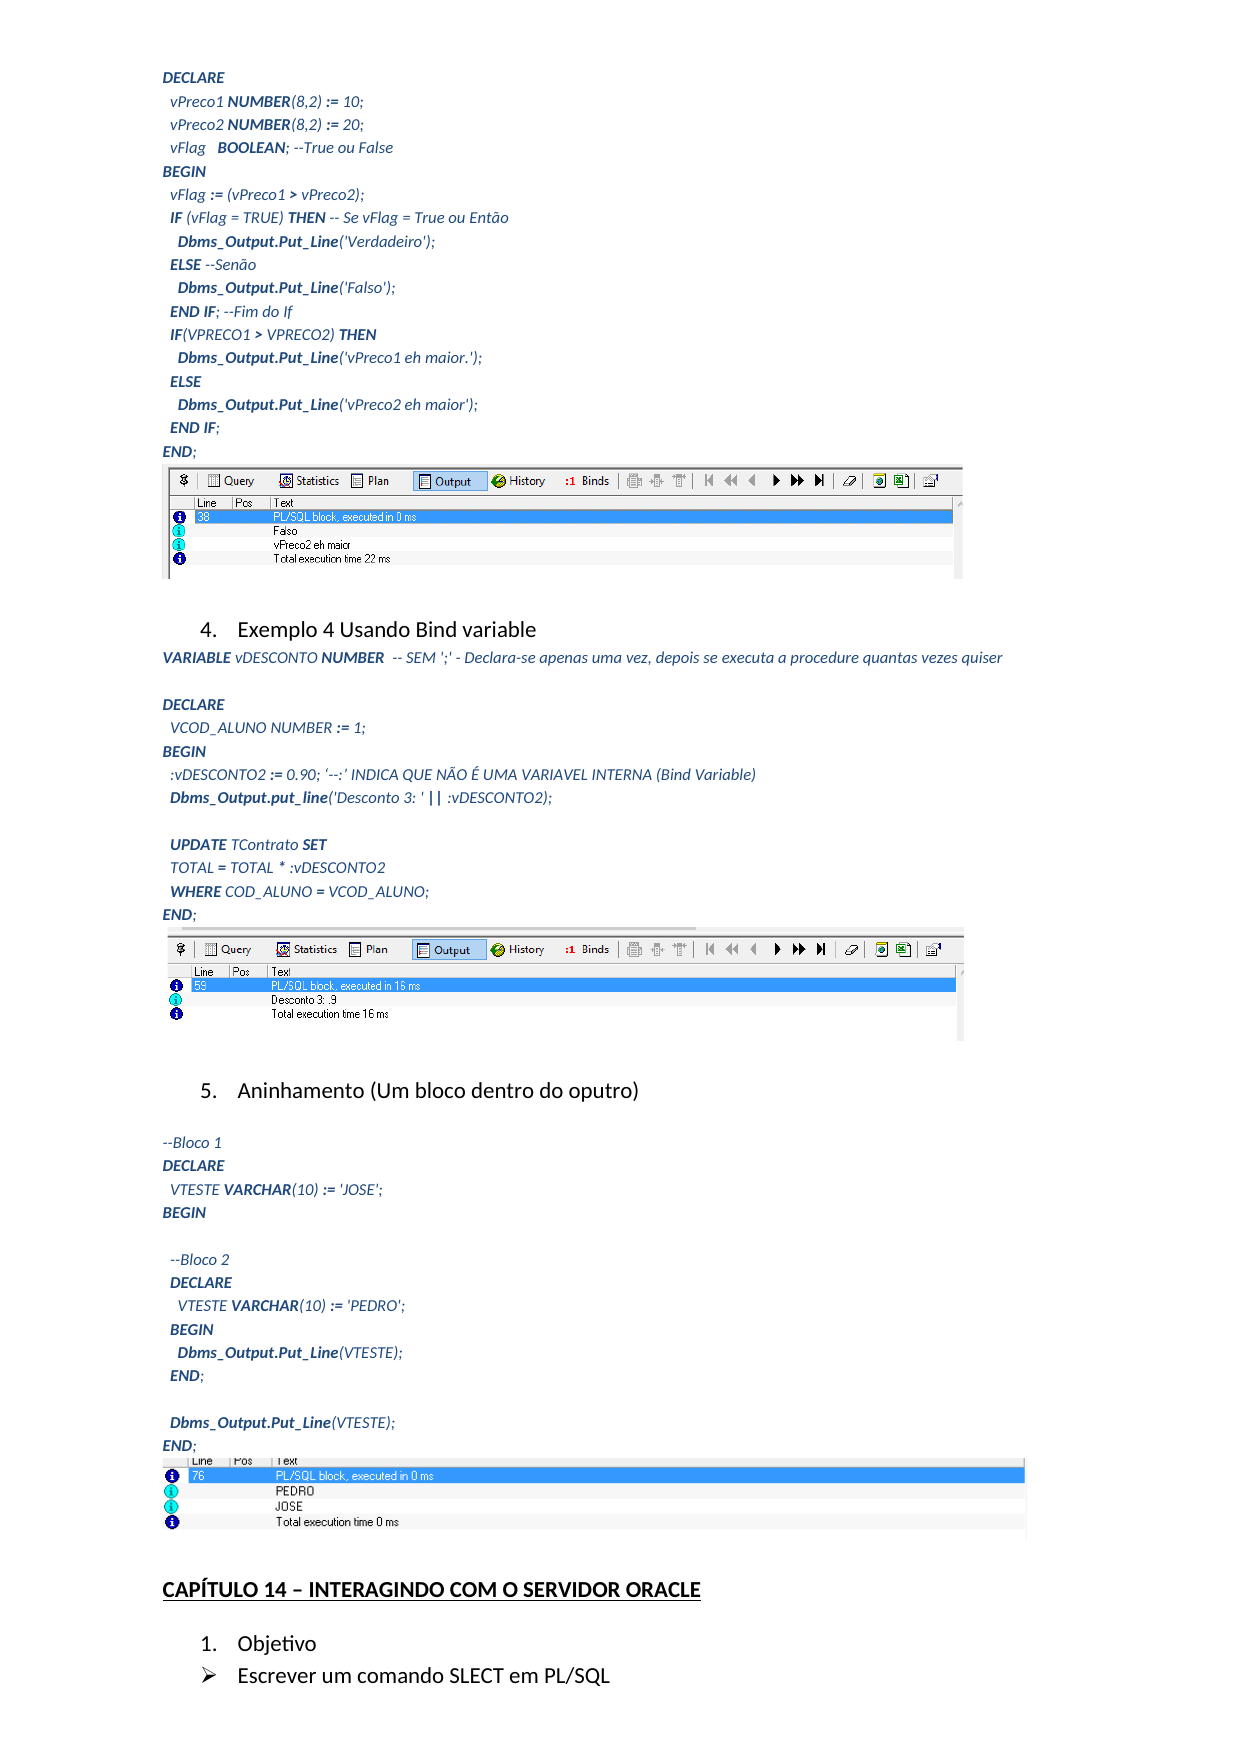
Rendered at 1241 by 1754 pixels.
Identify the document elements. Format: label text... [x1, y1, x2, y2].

list Exemplo 4 Usando Bind variable [200, 615, 1063, 643]
list Escrever um comando SLECT em PL/SQL [200, 1661, 1063, 1689]
text Dbms_Output.Put_Line(VTESTE); [162, 1342, 1063, 1362]
text WHERE COD_ALUNO = VCOD_ALUNO; [162, 881, 1063, 901]
text DECLARE [162, 1156, 1063, 1176]
text :vDESCONTO2 := 0.90; ‘--:’ INDICA QUE NÃO É UMA VARIAVEL INTERNA (Bind Variable) [162, 764, 1063, 784]
text Dbms_Output.Put_Line('Falso'); [162, 278, 1063, 298]
text IF(VPRECO1 > VPRECO2) THEN [162, 324, 1063, 345]
list Aninhamento (Um bloco dentro do oputro) [200, 1077, 1063, 1105]
text VARIABLE vDESCONTO NUMBER -- SEM ';' - Declara-se apenas uma vez, depois se executa a procedure quantas vezes quiser [162, 648, 1063, 668]
picture [162, 464, 963, 579]
text IF (vFlag = TRUE) THEN -- Se vFlag = True ou Então [162, 208, 1063, 228]
text END; [162, 1366, 1063, 1386]
text BEGIN [162, 161, 1063, 181]
text END; [162, 904, 1063, 924]
text TOTAL = TOTAL * :vDESCONTO2 [162, 858, 1063, 878]
picture [167, 927, 964, 1041]
text ELSE [162, 371, 1063, 391]
text vFlag := (vPreco1 > vPreco2); [162, 184, 1063, 205]
text END IF; --Fim do If [162, 301, 1063, 321]
text Dbms_Output.Put_Line('vPreco2 eh maior'); [162, 394, 1063, 415]
picture [162, 1458, 1027, 1540]
text vPreco2 NUMBER(8,2) := 20; [162, 114, 1063, 135]
text ELSE --Senão [162, 254, 1063, 275]
text vFlag BOOLEAN; --True ou False [162, 138, 1063, 158]
text END; [162, 441, 1063, 461]
text VTESTE VARCHAR(10) := 'JOSE'; [162, 1179, 1063, 1199]
text --Bloco 1 [162, 1132, 1063, 1152]
text END IF; [162, 418, 1063, 438]
text CAPÍTULO 14 – INTERAGINDO COM O SERVIDOR ORACLE [162, 1576, 1063, 1604]
text VTESTE VARCHAR(10) := 'PEDRO'; [162, 1296, 1063, 1316]
text Dbms_Output.Put_Line('Verdadeiro'); [162, 231, 1063, 251]
text Dbms_Output.Put_Line(VTESTE); [162, 1412, 1063, 1432]
text BEGIN [162, 1202, 1063, 1222]
text DECLARE [162, 1272, 1063, 1292]
text DECLARE [162, 694, 1063, 714]
text VCOD_ALUNO NUMBER := 1; [162, 718, 1063, 738]
list Objetivo [200, 1629, 1063, 1657]
text Dbms_Output.Put_Line('vPreco1 eh maior.'); [162, 348, 1063, 368]
text --Bloco 2 [162, 1249, 1063, 1269]
text DECLARE [162, 68, 1063, 88]
text END; [162, 1436, 1063, 1456]
text UPDATE TContrato SET [162, 834, 1063, 854]
text BEGIN [162, 1319, 1063, 1339]
text BEGIN [162, 741, 1063, 761]
text vPreco1 NUMBER(8,2) := 10; [162, 91, 1063, 111]
text Dbms_Output.put_line('Desconto 3: ' || :vDESCONTO2); [162, 788, 1063, 808]
